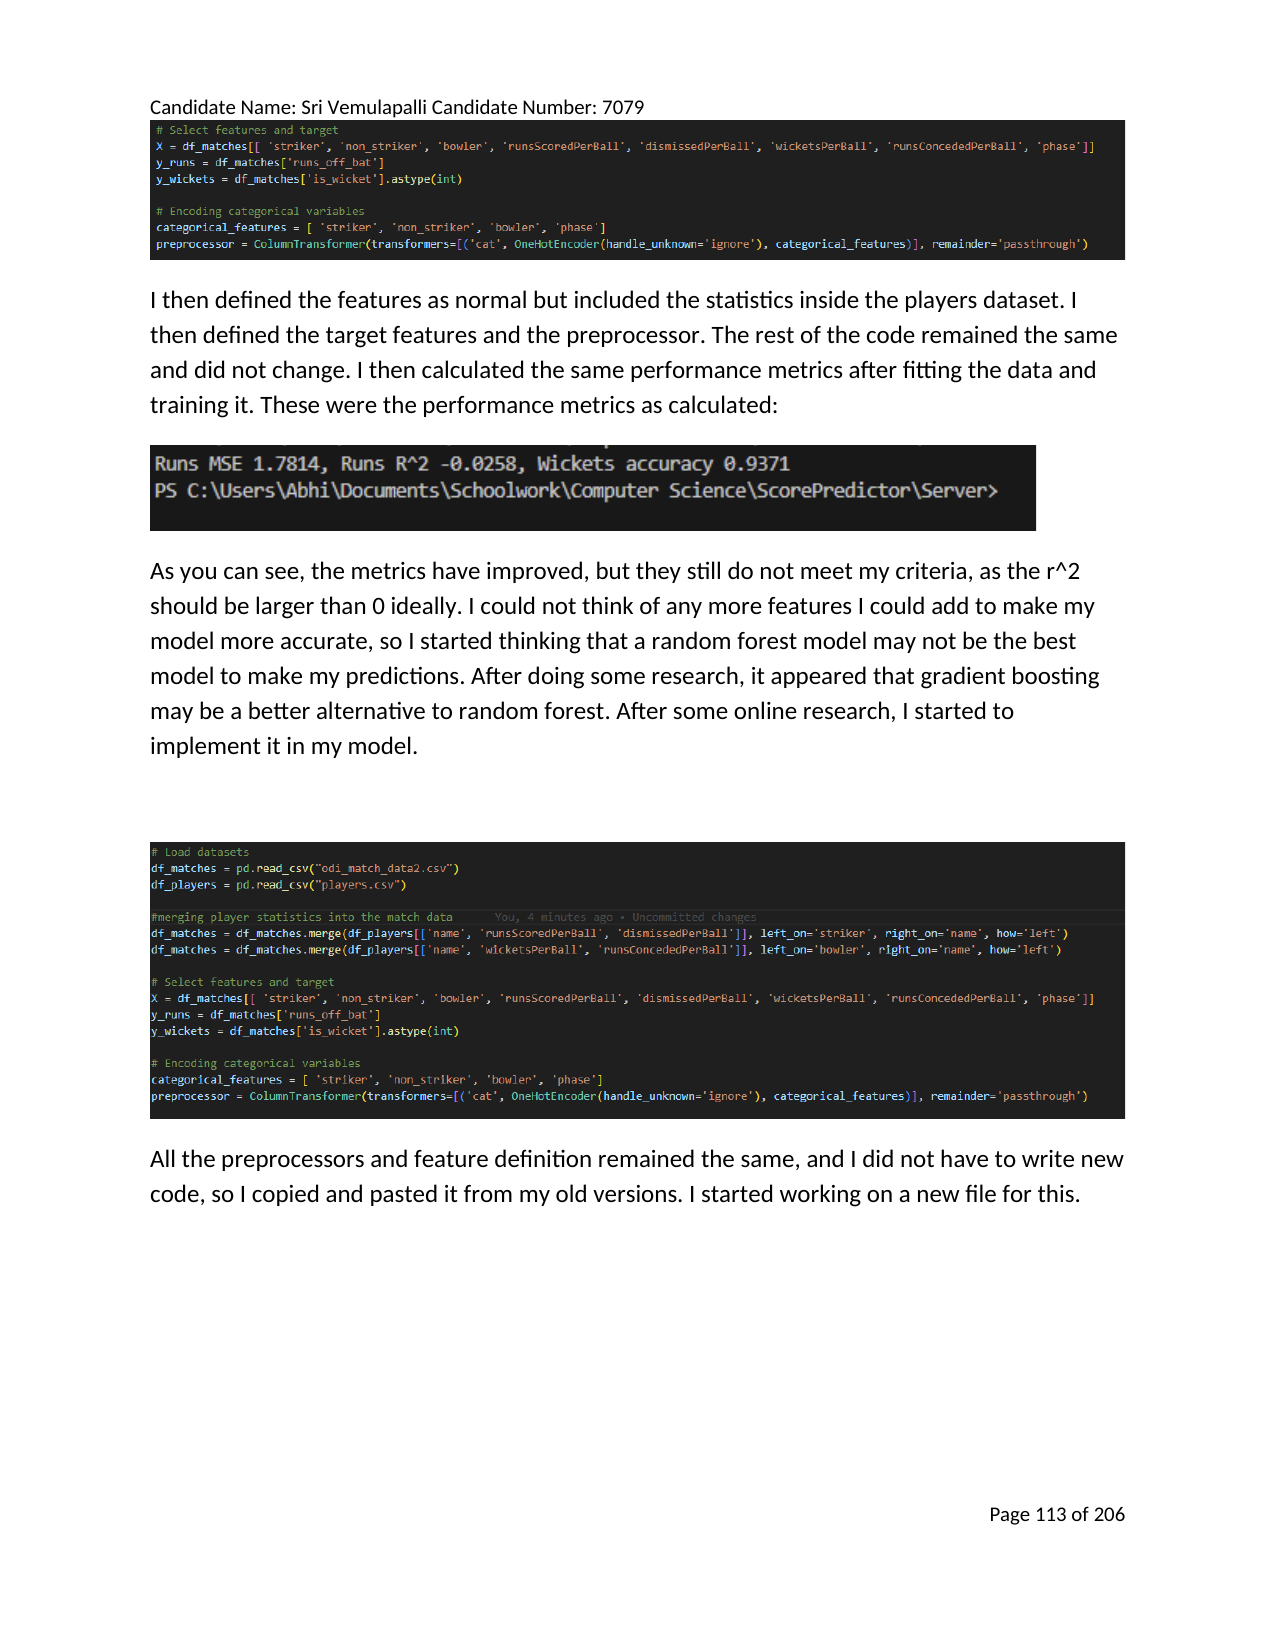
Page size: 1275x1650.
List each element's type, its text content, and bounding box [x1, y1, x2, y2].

text All the preprocessors and feature definition remained the same, and I did not have to write new code, so I copied and pasted it from my old versions. I started working on a new file for this. [150, 1143, 1125, 1208]
picture [150, 842, 1125, 1119]
picture [150, 120, 1125, 260]
picture [150, 445, 1037, 531]
text I then defined the features as normal but included the statistics inside the players dataset. I then defined the target features and the preprocessor. The rest of the code remained the same and did not change. I then calculated the same performance metrics after fitting the data and training it. These were the performance metrics as calculated: [150, 284, 1125, 419]
text As you can see, the metrics have improved, but they still do not meet my criteria, as the r^2 should be larger than 0 ideally. I could not think of any more features I could add to make my model more accurate, so I started thinking that a random forest model may not be the best model to make my predictions. After doing some research, it appeared that gradient boosting may be a better alternative to random forest. After some online research, I started to implement it in my model. [150, 555, 1125, 761]
